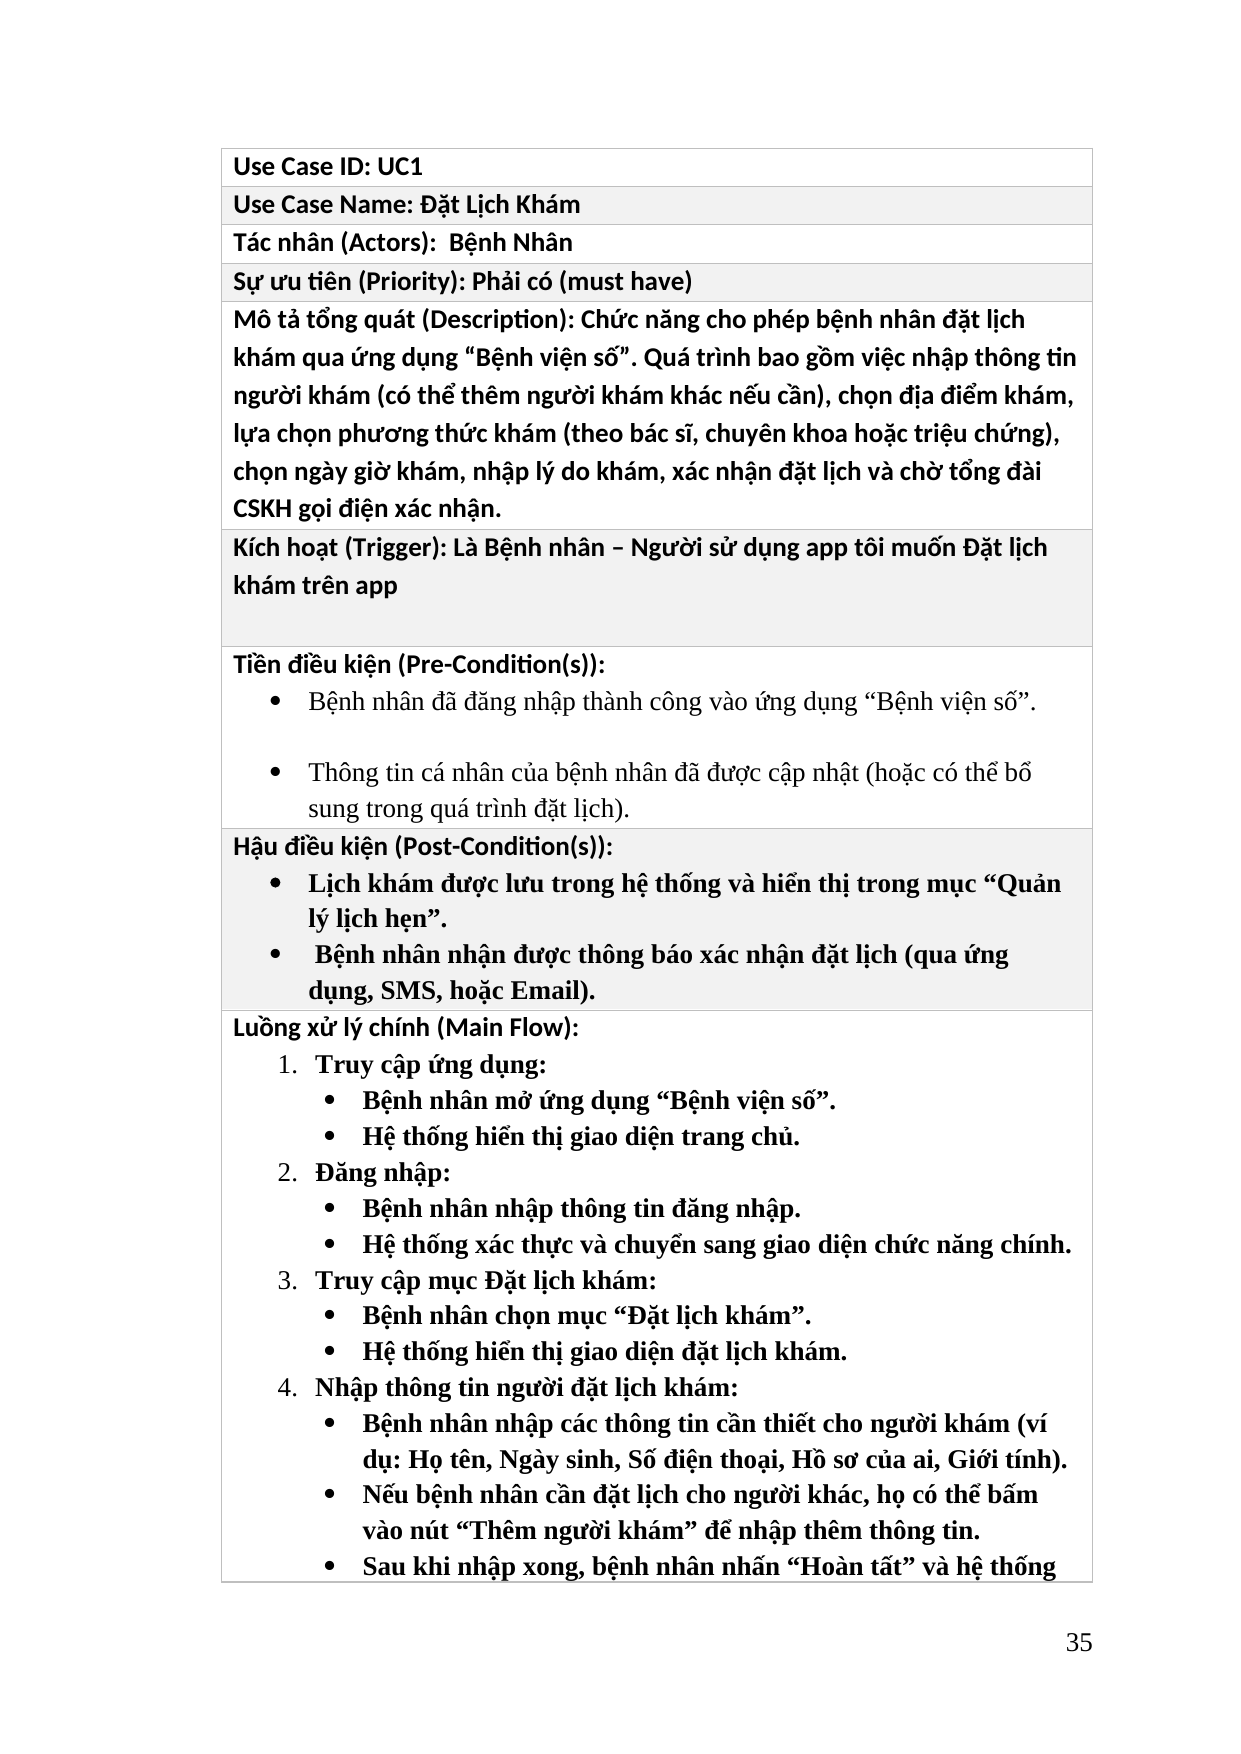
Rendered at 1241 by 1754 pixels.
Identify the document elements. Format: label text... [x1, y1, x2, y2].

table_cell Tiền điều kiện (Pre-Condition(s)): Bệnh nhân đã đăng nhập thành công vào ứng dụng “Bệnh viện số”. Thông tin cá nhân của bệnh nhân đã được cập nhật (hoặc có thể bổ sung trong quá trình đặt lịch). [222, 647, 1092, 828]
table_cell Sự ưu tiên (Priority): Phải có (must have) [222, 264, 1092, 301]
table_cell Use Case Name: Đặt Lịch Khám [222, 187, 1092, 224]
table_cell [222, 1011, 1092, 1581]
table_header Use Case ID: UC1 [222, 149, 1092, 186]
table_cell Kích hoạt (Trigger): Là Bệnh nhân – Người sử dụng app tôi muốn Đặt lịch khám trên app [222, 530, 1092, 646]
table_cell Mô tả tổng quát (Description): Chức năng cho phép bệnh nhân đặt lịch khám qua ứng dụng “Bệnh viện số”. Quá trình bao gồm việc nhập thông tin người khám (có thể thêm người khám khác nếu cần), chọn địa điểm khám, lựa chọn phương thức khám (theo bác sĩ, chuyên khoa hoặc triệu chứng), chọn ngày giờ khám, nhập lý do khám, xác nhận đặt lịch và chờ tổng đài CSKH gọi điện xác nhận. [222, 302, 1092, 529]
table_cell Tác nhân (Actors): Bệnh Nhân [222, 225, 1092, 263]
table_cell Hậu điều kiện (Post-Condition(s)): Lịch khám được lưu trong hệ thống và hiển thị trong mục “Quản lý lịch hẹn”. Bệnh nhân nhận được thông báo xác nhận đặt lịch (qua ứng dụng, SMS, hoặc Email). [222, 829, 1092, 1009]
